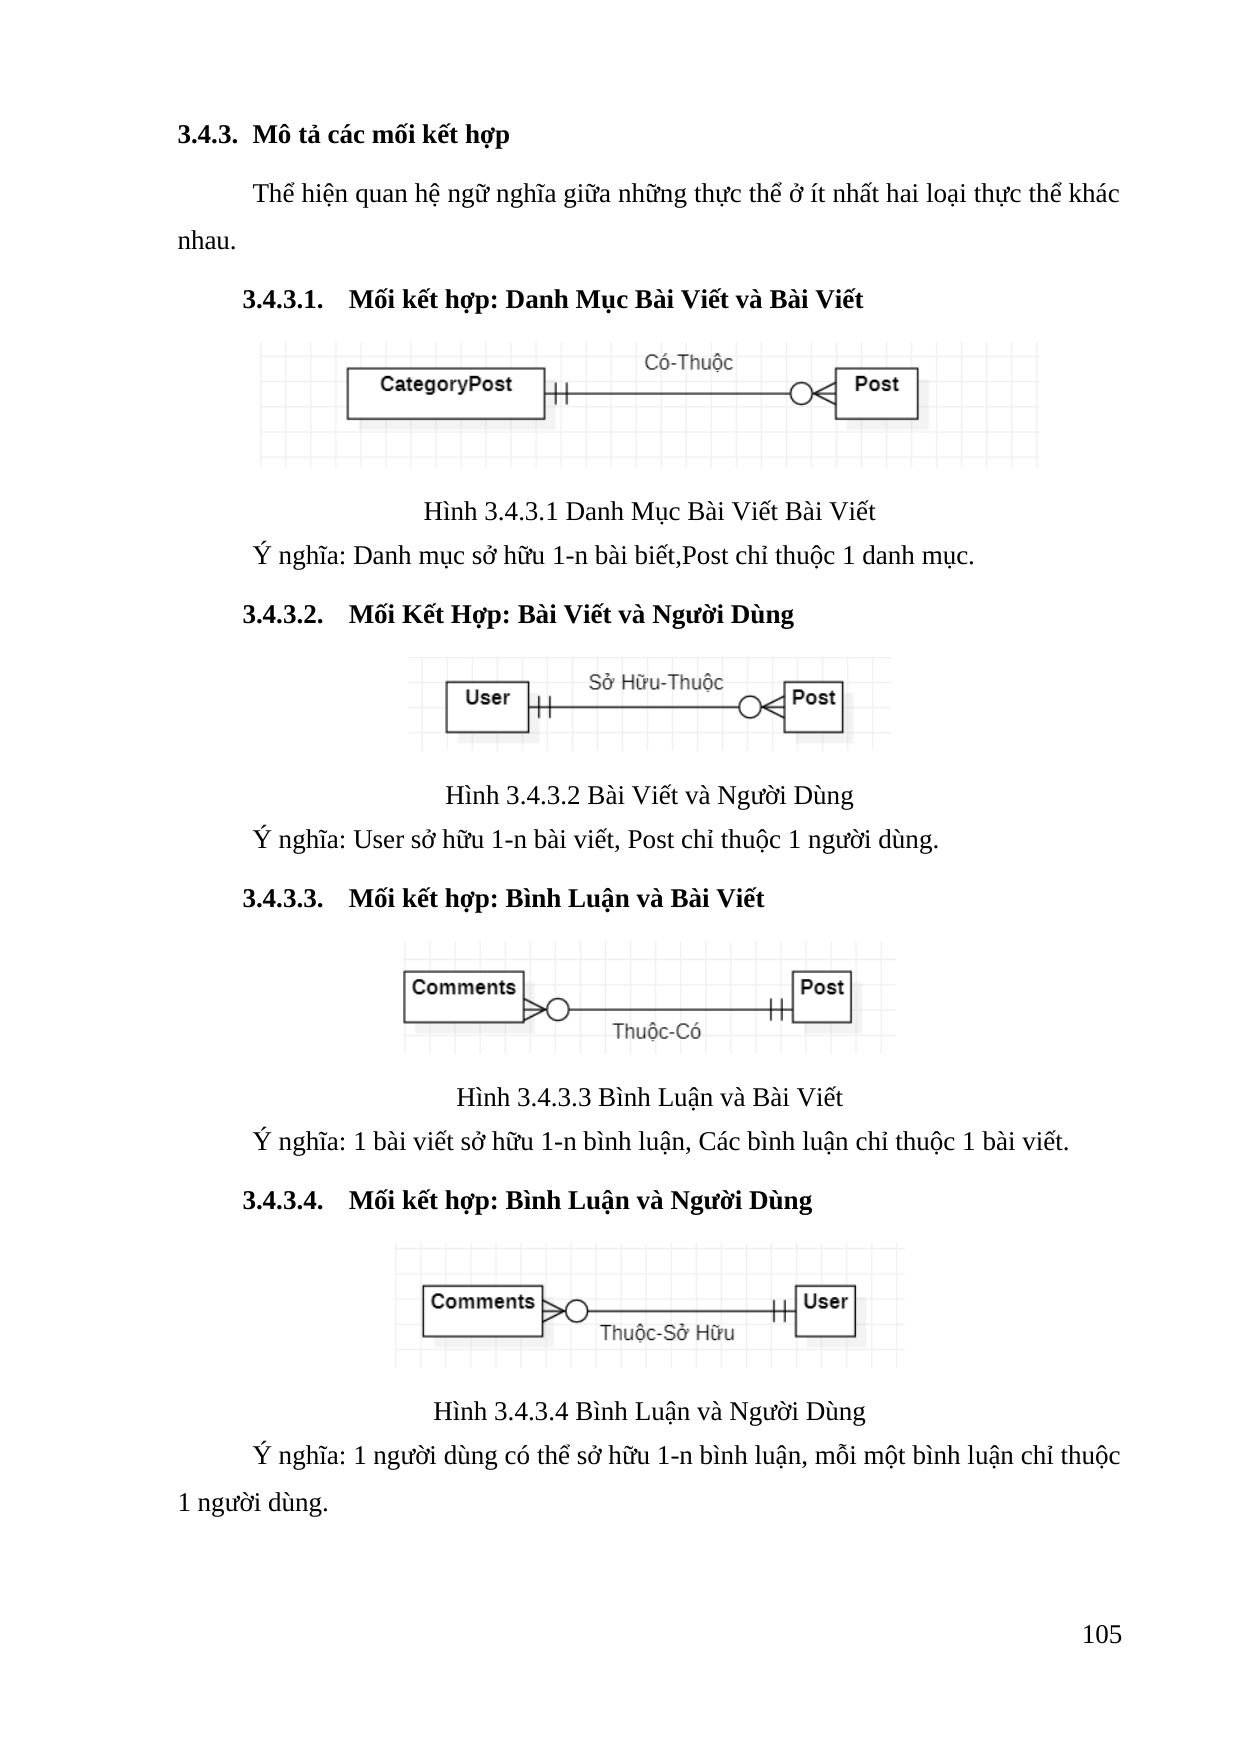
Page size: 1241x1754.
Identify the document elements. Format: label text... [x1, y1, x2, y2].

text Ý nghĩa: 1 người dùng có thể sở hữu 1-n bình luận, mỗi một bình luận chỉ thuộc 1 người dùng. [177, 1439, 1122, 1517]
subtitle Mô tả các mối kết hợp [177, 118, 1122, 149]
picture [402, 941, 897, 1054]
picture [408, 657, 891, 751]
subtitle Mối kết hợp: Bình Luận và Bài Viết [242, 882, 1122, 913]
subtitle Mối Kết Hợp: Bài Viết và Người Dùng [242, 598, 1122, 629]
text Hình 3.4.3.1 Danh Mục Bài Viết Bài Viết [177, 495, 1122, 526]
text Hình 3.4.3.4 Bình Luận và Người Dùng [177, 1395, 1122, 1426]
subtitle Mối kết hợp: Bình Luận và Người Dùng [242, 1184, 1122, 1216]
text Ý nghĩa: User sở hữu 1-n bài viết, Post chỉ thuộc 1 người dùng. [177, 823, 1122, 854]
text Hình 3.4.3.3 Bình Luận và Bài Viết [177, 1082, 1122, 1113]
text Ý nghĩa: 1 bài viết sở hữu 1-n bình luận, Các bình luận chỉ thuộc 1 bài viết. [177, 1125, 1122, 1156]
picture [394, 1243, 905, 1368]
picture [259, 342, 1040, 468]
text Hình 3.4.3.2 Bài Viết và Người Dùng [177, 779, 1122, 810]
subtitle Mối kết hợp: Danh Mục Bài Viết và Bài Viết [242, 283, 1122, 314]
text Ý nghĩa: Danh mục sở hữu 1-n bài biết,Post chỉ thuộc 1 danh mục. [177, 539, 1122, 570]
text Thể hiện quan hệ ngữ nghĩa giữa những thực thể ở ít nhất hai loại thực thể khác nhau. [177, 177, 1122, 255]
